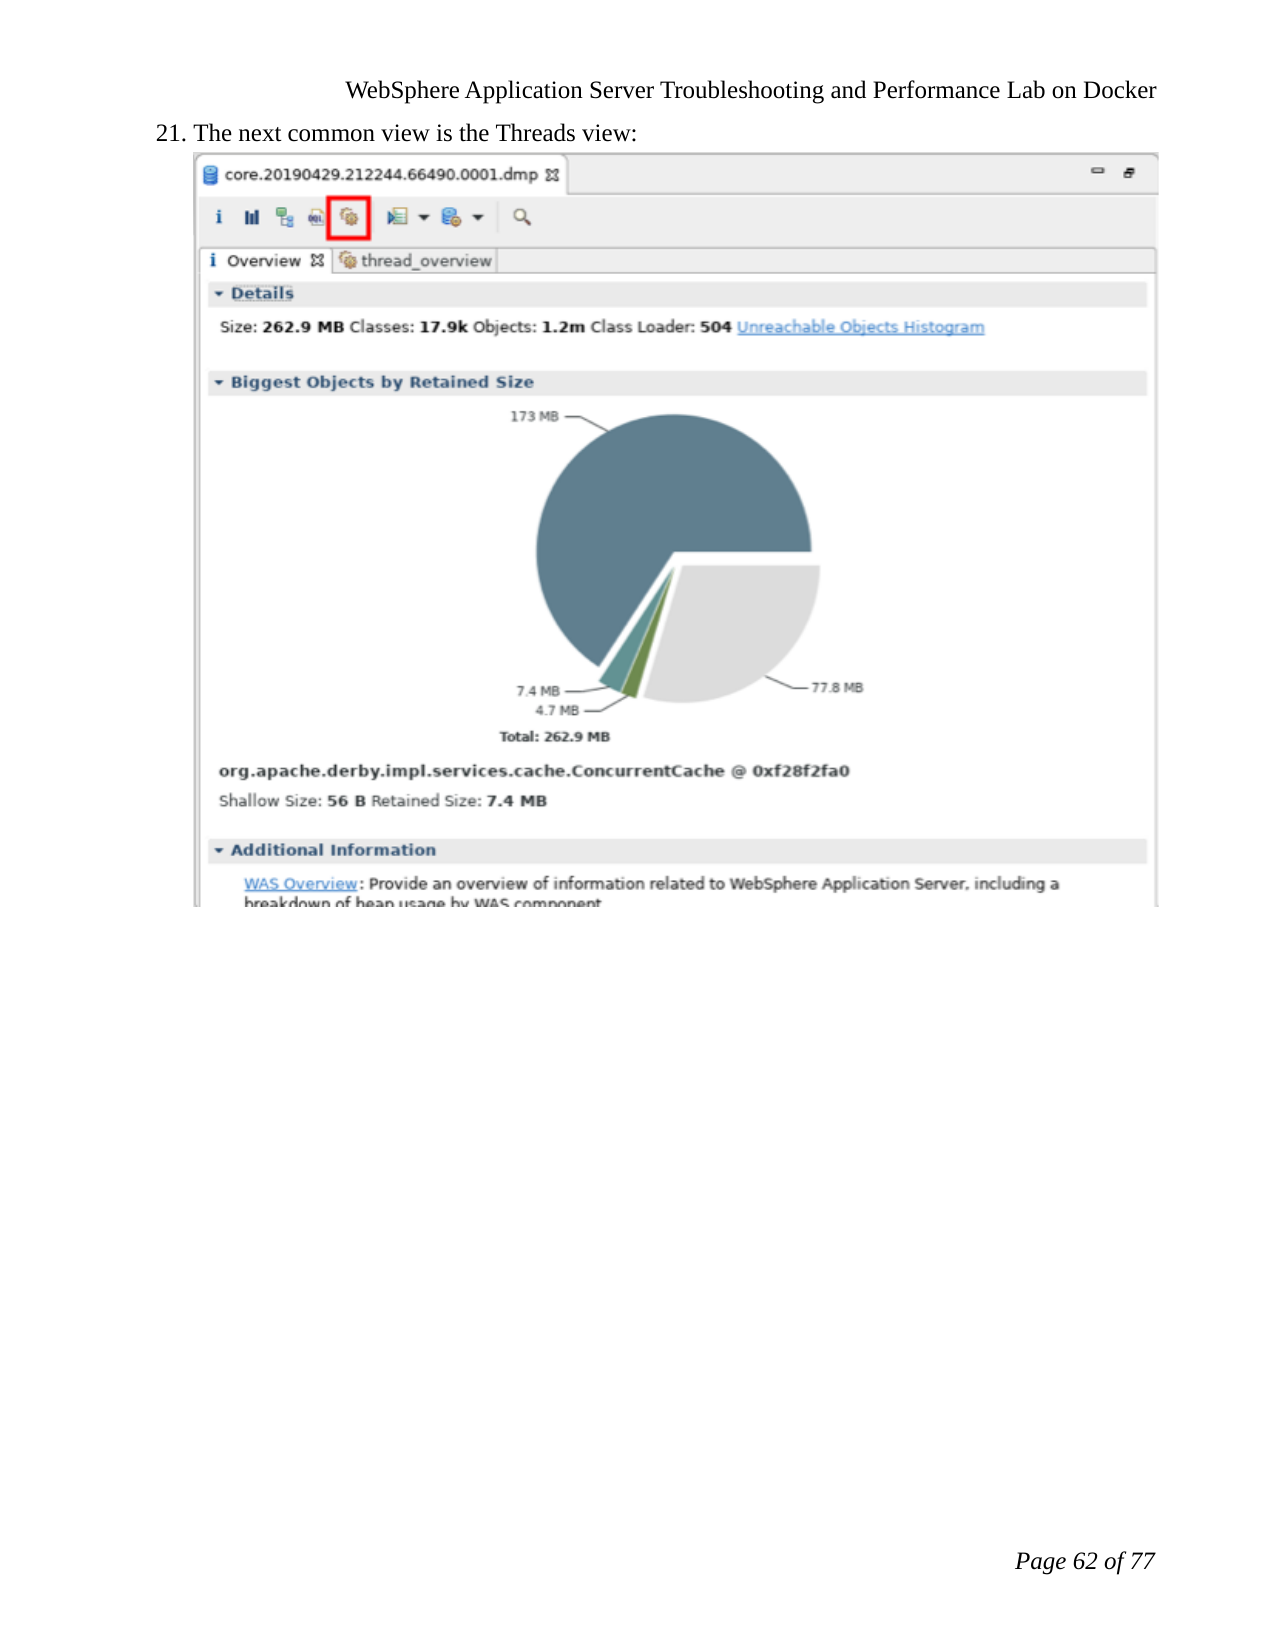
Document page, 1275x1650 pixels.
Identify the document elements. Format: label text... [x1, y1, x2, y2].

picture [193, 152, 1159, 907]
